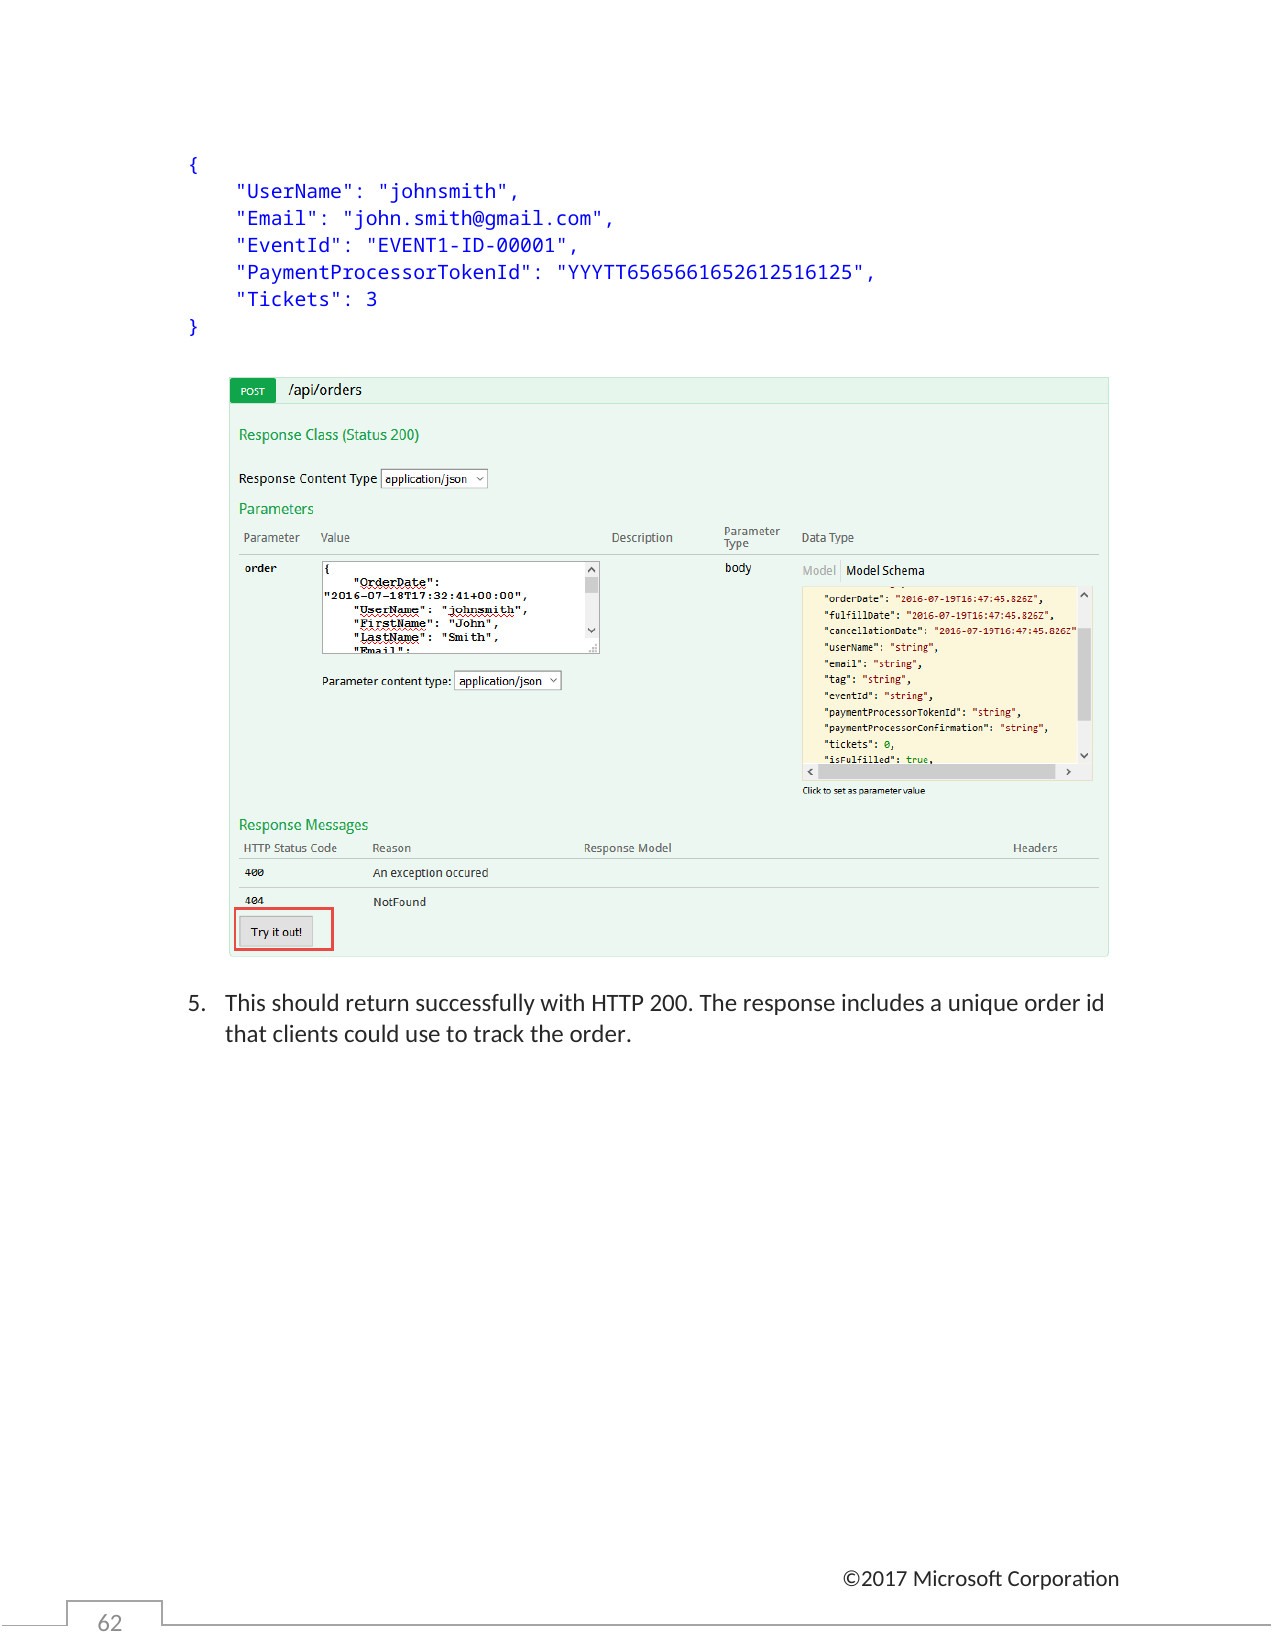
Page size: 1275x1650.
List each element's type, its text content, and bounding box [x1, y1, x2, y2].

list This should return successfully with HTTP 200. The response includes a unique order id that clients could use to track the order. [187, 987, 1125, 1048]
list "EventId": "EVENT1-ID-00001", [187, 231, 1125, 258]
list "Email": "john.smith@gmail.com", [187, 204, 1125, 231]
list "UserName": "johnsmith", [187, 177, 1125, 204]
list { [187, 150, 1125, 177]
list "Tickets": 3 [187, 285, 1125, 312]
picture [225, 369, 1110, 957]
list } [187, 312, 1125, 339]
list "PaymentProcessorTokenId": "YYYTT6565661652612516125", [187, 258, 1125, 285]
